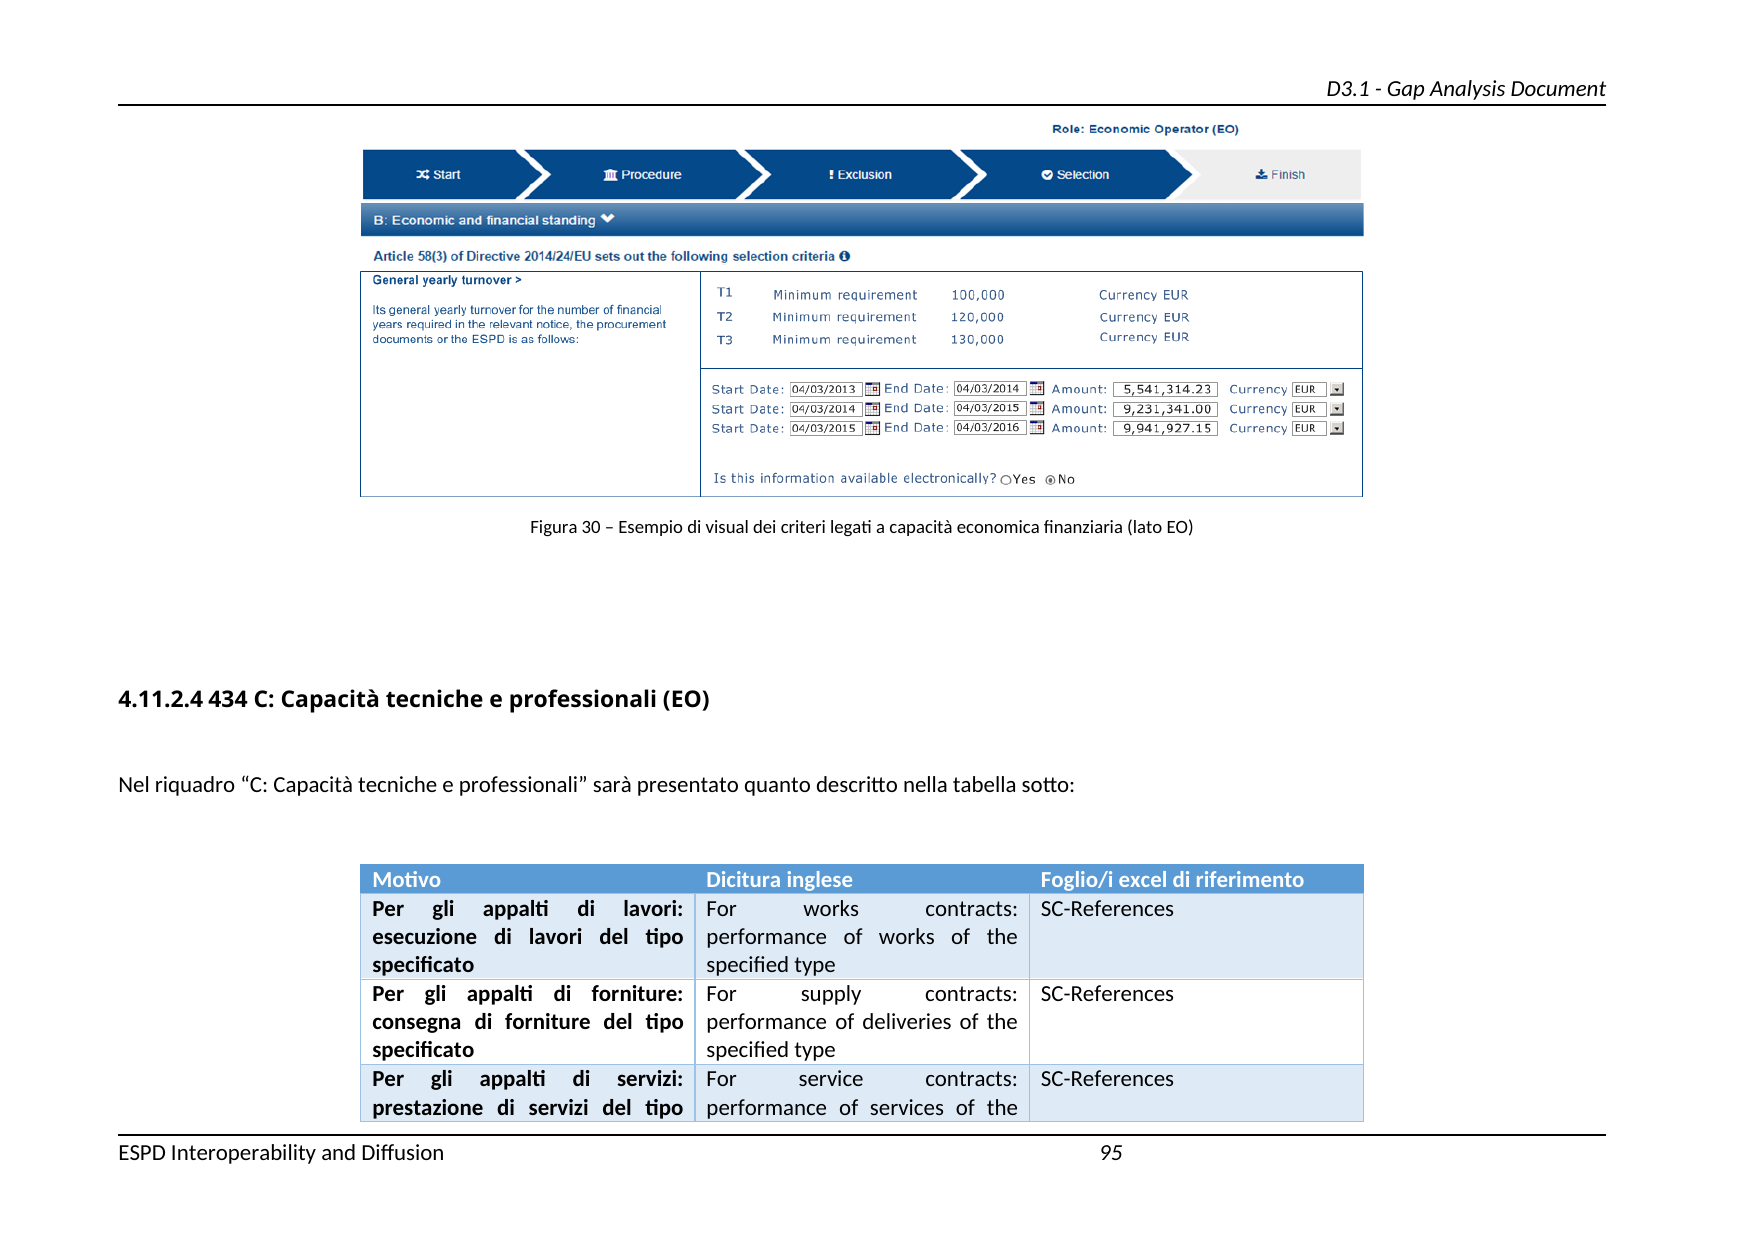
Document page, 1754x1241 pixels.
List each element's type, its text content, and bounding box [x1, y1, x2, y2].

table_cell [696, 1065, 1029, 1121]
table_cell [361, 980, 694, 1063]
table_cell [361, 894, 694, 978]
subtitle REF044 C: Capacità tecniche e professionali (EO) [118, 683, 1606, 714]
text Figura 30 – Esempio di visual dei criteri legati a capacità economica finanziaria (lato EO) [118, 516, 1606, 538]
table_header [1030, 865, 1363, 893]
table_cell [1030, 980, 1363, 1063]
picture [360, 118, 1365, 497]
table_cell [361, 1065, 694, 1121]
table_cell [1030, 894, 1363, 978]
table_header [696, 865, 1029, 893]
text Nel riquadro “C: Capacità tecniche e professionali” sarà presentato quanto descritto nella tabella sotto: [118, 771, 1606, 798]
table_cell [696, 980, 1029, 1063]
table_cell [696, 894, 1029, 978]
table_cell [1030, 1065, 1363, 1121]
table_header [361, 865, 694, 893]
